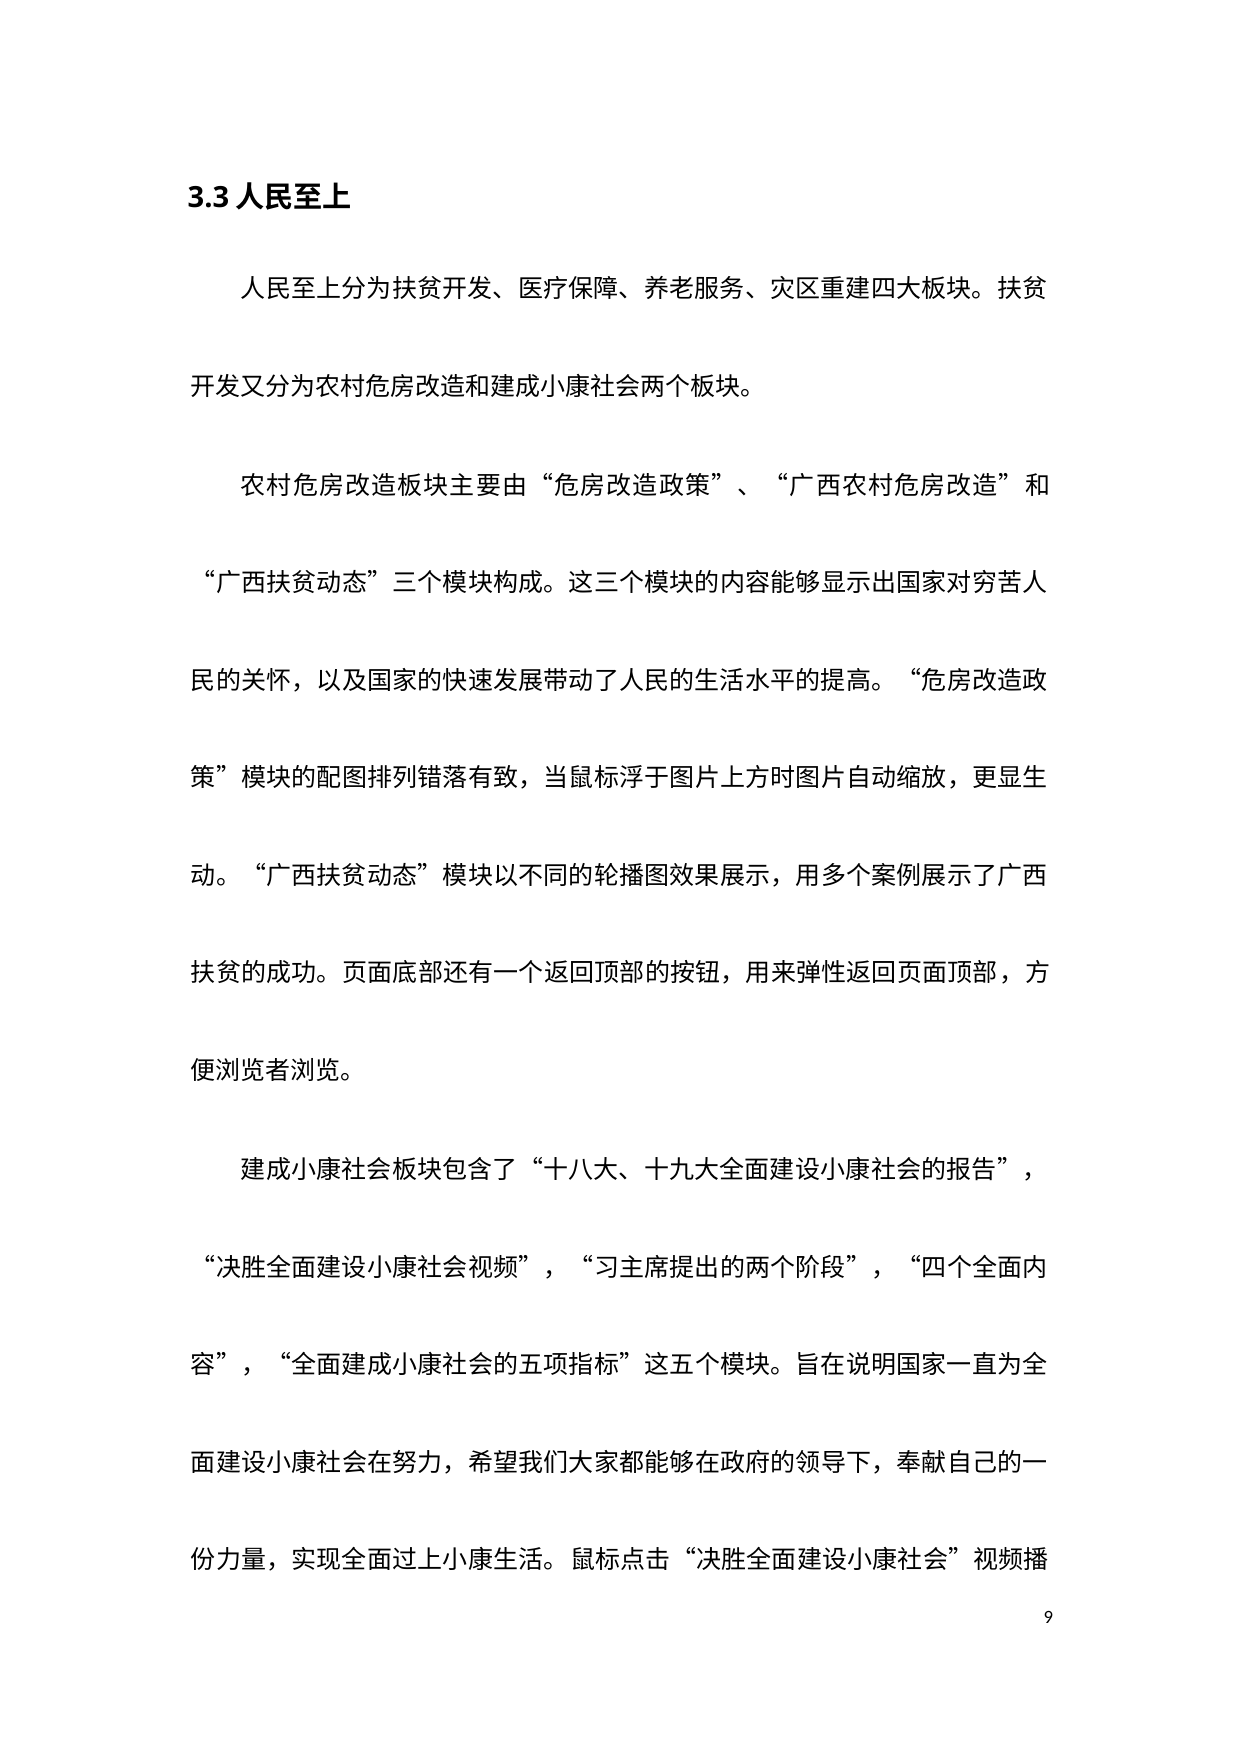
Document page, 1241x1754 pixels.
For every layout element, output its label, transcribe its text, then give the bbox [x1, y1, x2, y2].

text 农村危房改造板块主要由“危房改造政策”、“广西农村危房改造”和“广西扶贫动态”三个模块构成。这三个模块的内容能够显示出国家对穷苦人民的关怀，以及国家的快速发展带动了人民的生活水平的提高。“危房改造政策”模块的配图排列错落有致，当鼠标浮于图片上方时图片自动缩放，更显生动。“广西扶贫动态”模块以不同的轮播图效果展示，用多个案例展示了广西扶贫的成功。页面底部还有一个返回顶部的按钮，用来弹性返回页面顶部，方便浏览者浏览。 [191, 451, 1050, 1101]
text 人民至上分为扶贫开发、医疗保障、养老服务、灾区重建四大板块。扶贫开发又分为农村危房改造和建成小康社会两个板块。 [191, 254, 1050, 417]
subtitle 3.3人民至上 [187, 162, 1053, 227]
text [191, 1135, 1050, 1590]
